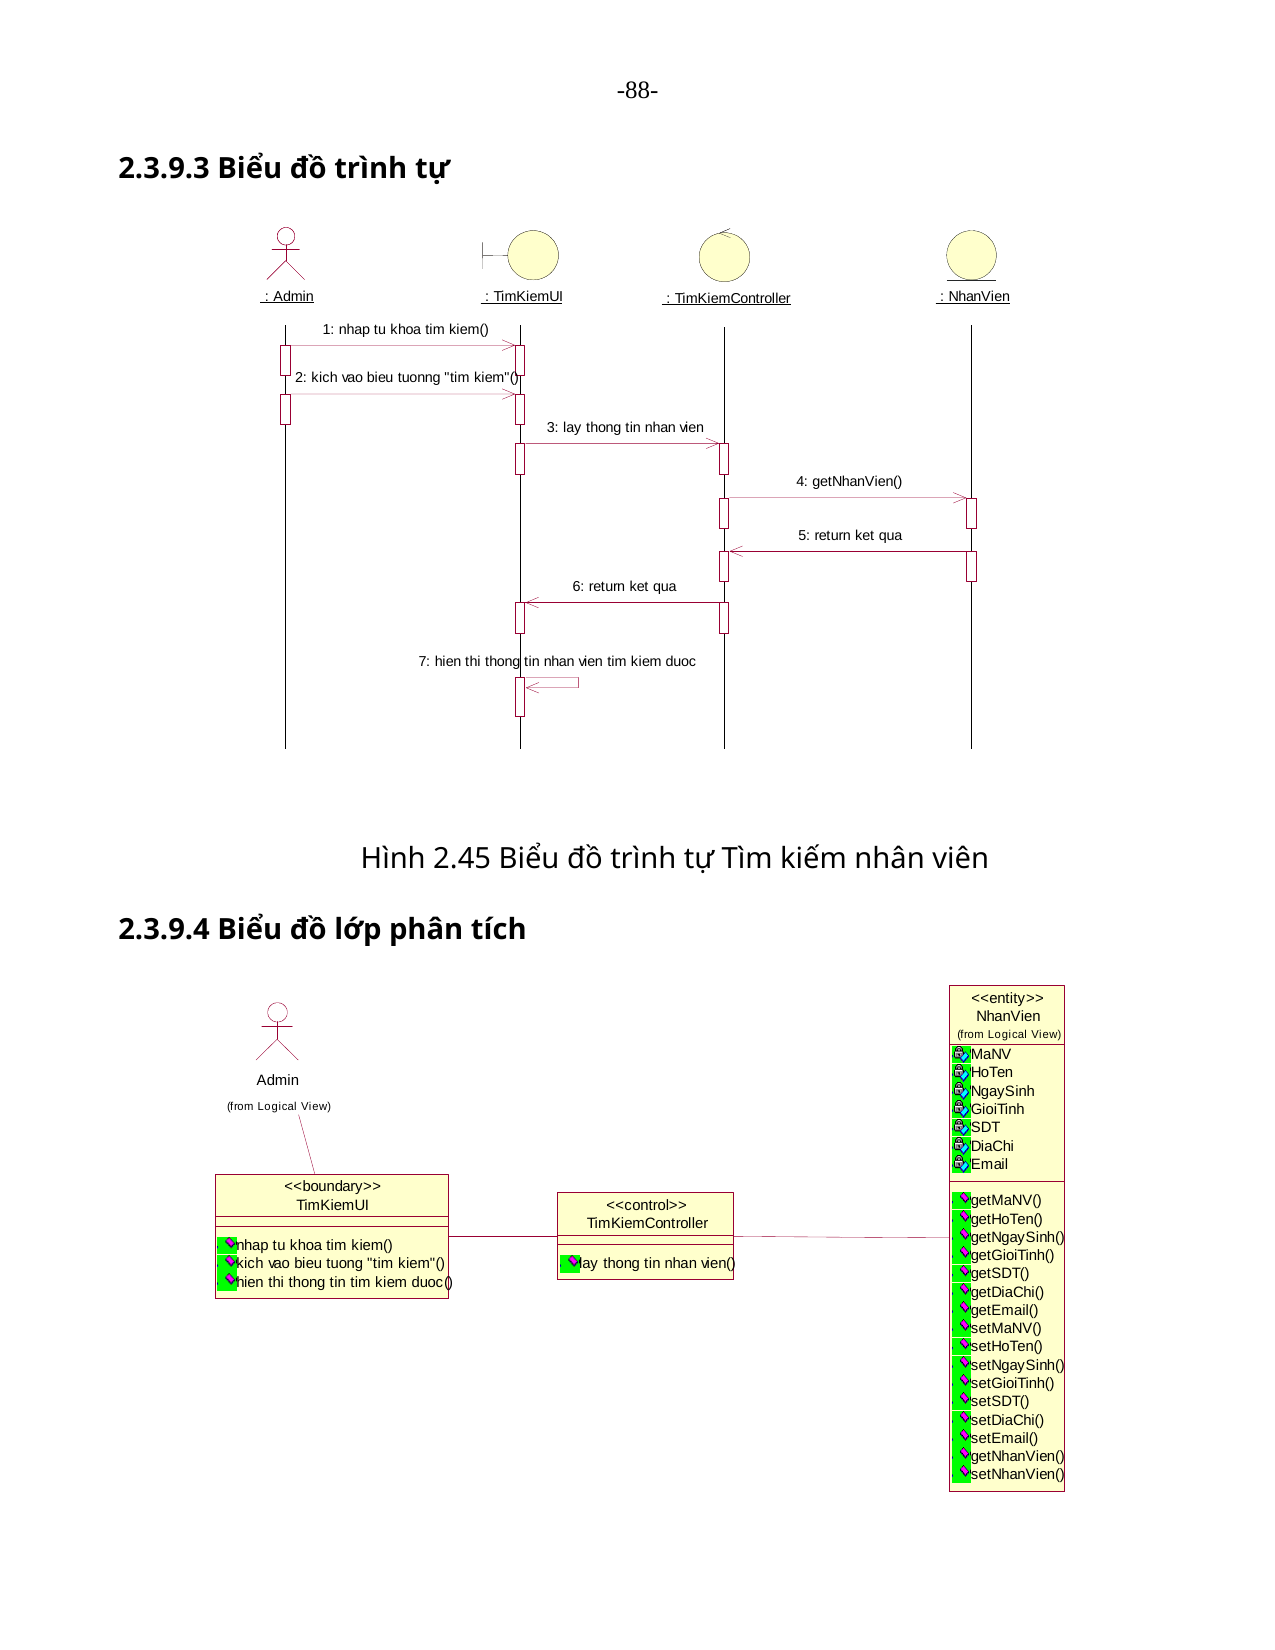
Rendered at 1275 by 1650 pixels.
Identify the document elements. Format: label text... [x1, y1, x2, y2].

subtitle 2.3.9.3 Biểu đồ trình tự [118, 148, 1157, 187]
subtitle 2.3.9.4 Biểu đồ lớp phân tích [118, 908, 1157, 948]
text Hình 2.45 Biểu đồ trình tự Tìm kiếm nhân viên [193, 837, 1157, 877]
